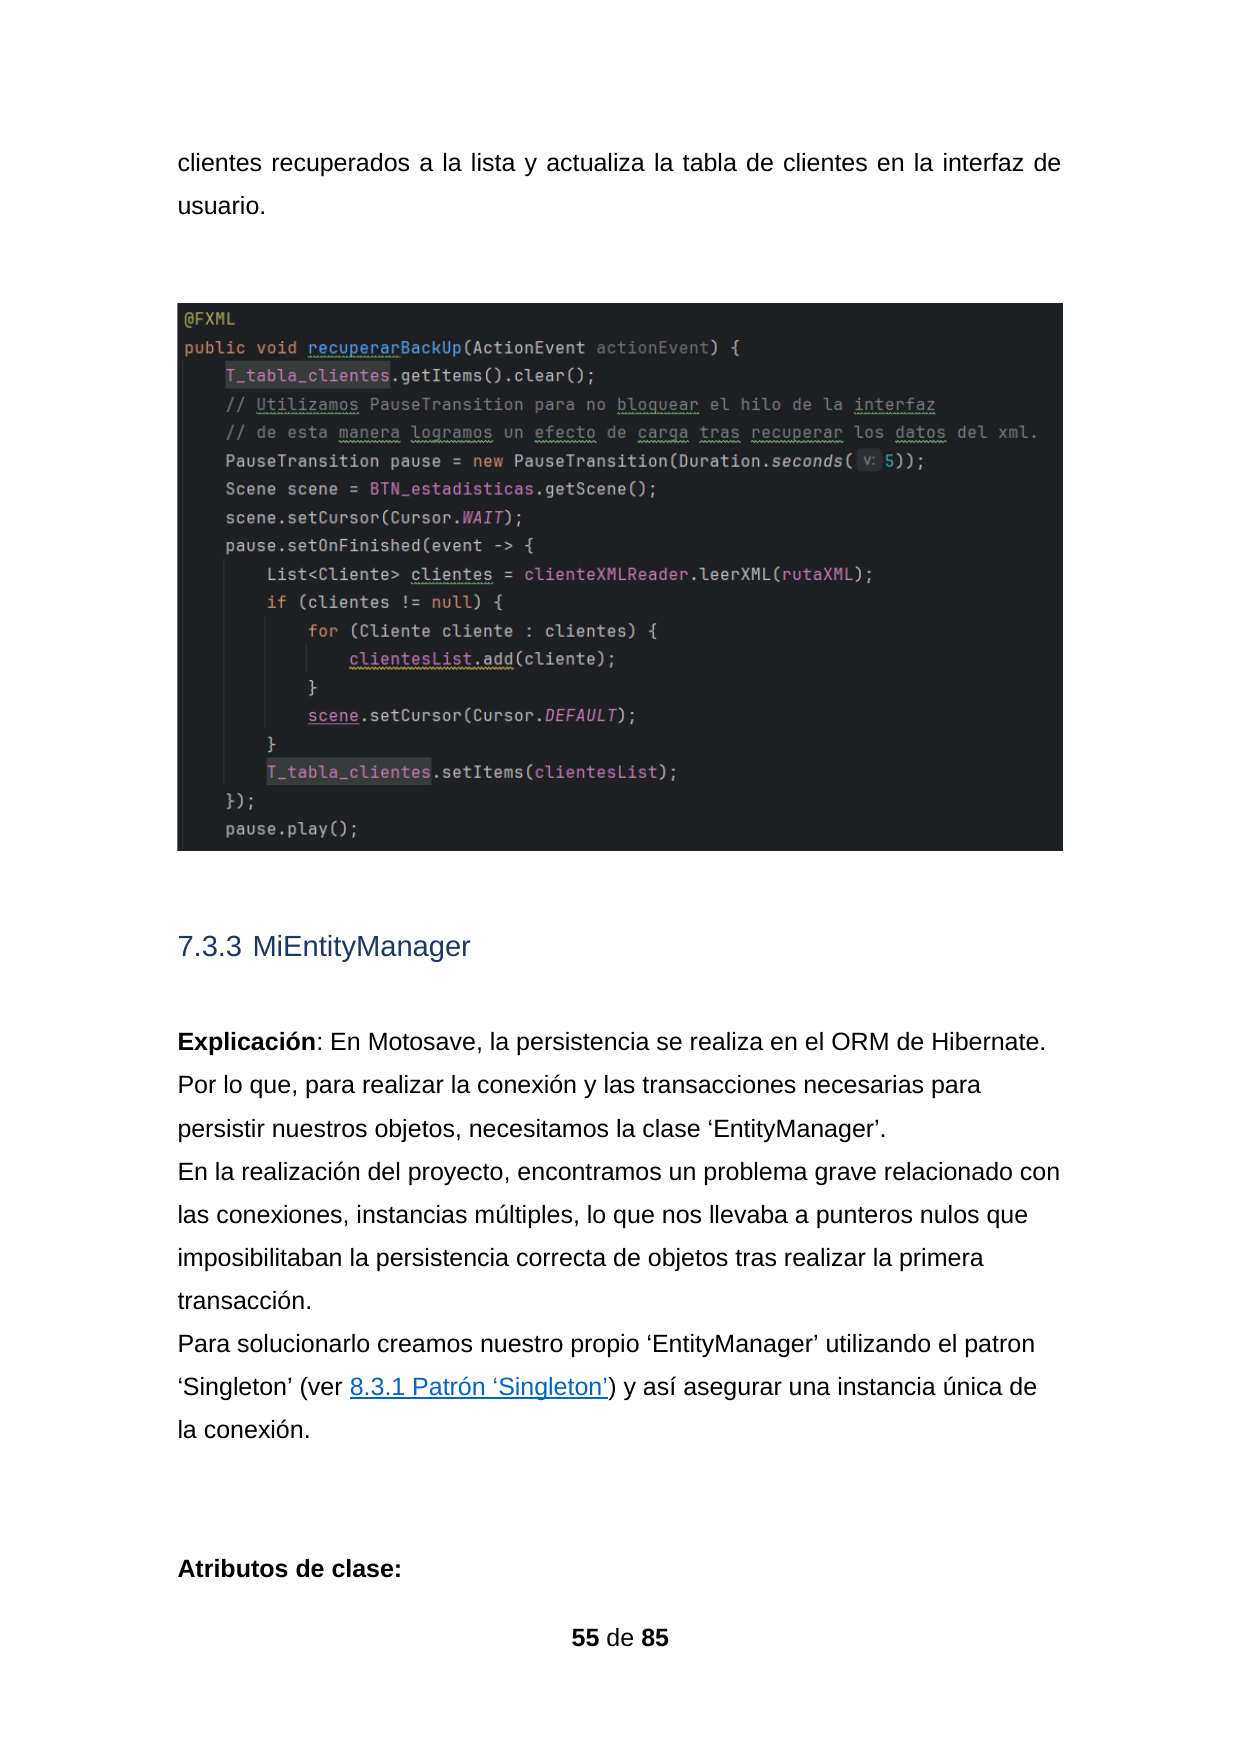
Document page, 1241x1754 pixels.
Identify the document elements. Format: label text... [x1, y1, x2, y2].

subtitle MiEntityManager [177, 929, 1063, 963]
picture [177, 303, 1063, 851]
text En la realización del proyecto, encontramos un problema grave relacionado con las conexiones, instancias múltiples, lo que nos llevaba a punteros nulos que imposibilitaban la persistencia correcta de objetos tras realizar la primera transacción. [177, 1157, 1063, 1315]
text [177, 148, 1063, 219]
text Explicación: En Motosave, la persistencia se realiza en el ORM de Hibernate. Por lo que, para realizar la conexión y las transacciones necesarias para persistir nuestros objetos, necesitamos la clase ‘EntityManager’. [177, 1027, 1063, 1142]
text Atributos de clase: [177, 1554, 1063, 1583]
text Para solucionarlo creamos nuestro propio ‘EntityManager’ utilizando el patron ‘Singleton’ (ver 8.3.1 Patrón ‘Singleton’) y así asegurar una instancia única de la conexión. [177, 1329, 1063, 1444]
